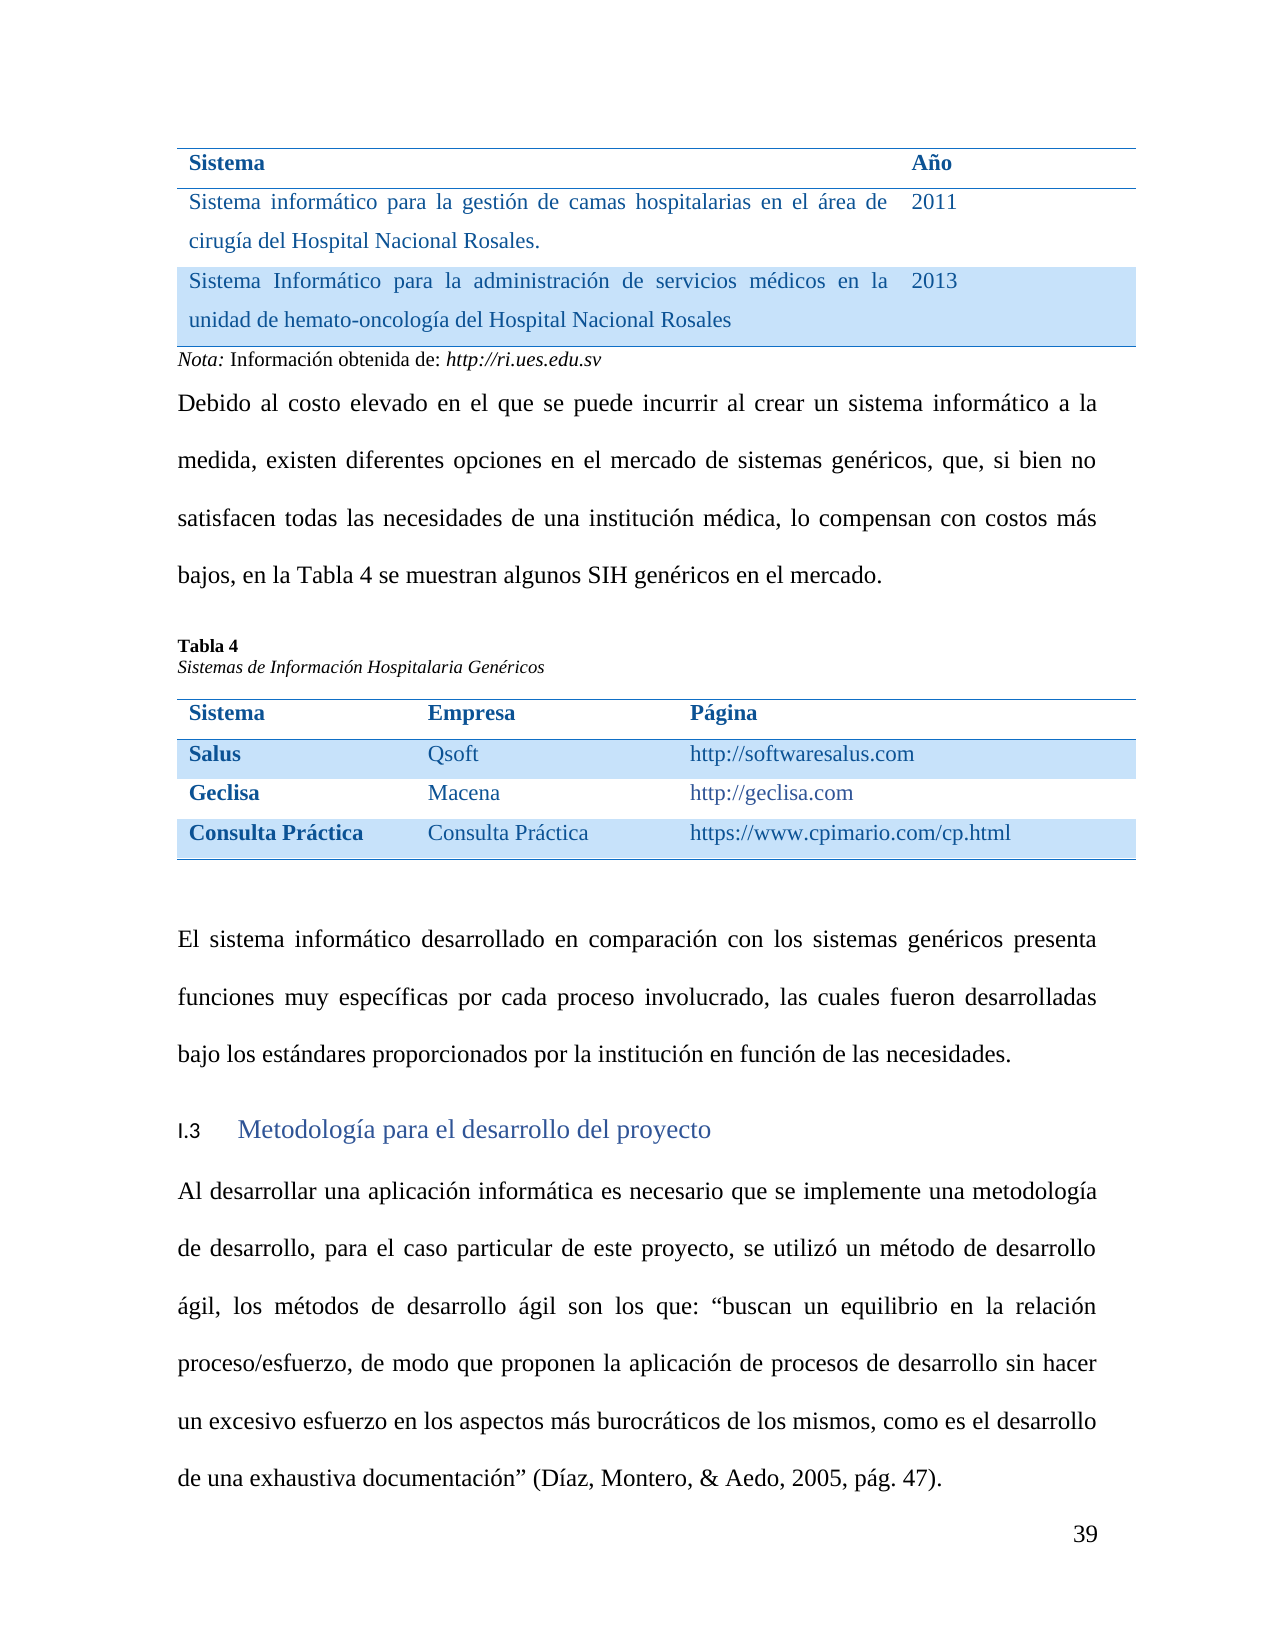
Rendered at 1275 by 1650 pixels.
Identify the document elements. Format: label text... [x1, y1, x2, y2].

table_cell Consulta Práctica [177, 819, 416, 858]
table_cell 2013 [900, 267, 1136, 346]
table_cell Consulta Práctica [416, 819, 679, 858]
table_cell Sistema informático para la gestión de camas hospitalarias en el área de cirugía del Hospital Nacional Rosales. [177, 189, 900, 267]
table_header Sistema [177, 149, 900, 188]
table_header Empresa [416, 700, 679, 739]
table_header Página [679, 700, 1136, 739]
table_cell http://geclisa.com [679, 780, 1136, 819]
text Al desarrollar una aplicación informática es necesario que se implemente una metodología de desarrollo, para el caso particular de este proyecto, se utilizó un método de desarrollo ágil, los métodos de desarrollo ágil son los que: “buscan un equilibrio en la relación proceso/esfuerzo, de modo que proponen la aplicación de procesos de desarrollo sin hacer un excesivo esfuerzo en los aspectos más burocráticos de los mismos, como es el desarrollo de una exhaustiva documentación” . [177, 1176, 1098, 1492]
table_cell https://www.cpimario.com/cp.html [679, 819, 1136, 858]
table_cell 2011 [900, 189, 1136, 267]
subtitle Metodología para el desarrollo del proyecto [177, 1113, 1098, 1144]
table_cell http://softwaresalus.com [679, 740, 1136, 779]
table_cell Sistema Informático para la administración de servicios médicos en la unidad de hemato-oncología del Hospital Nacional Rosales [177, 267, 900, 346]
text Tabla 4 Sistemas de Información Hospitalaria Genéricos [177, 634, 1098, 678]
table_cell Qsoft [416, 740, 679, 779]
text Debido al costo elevado en el que se puede incurrir al crear un sistema informático a la medida, existen diferentes opciones en el mercado de sistemas genéricos, que, si bien no satisfacen todas las necesidades de una institución médica, lo compensan con costos más bajos, en la Tabla 4 se muestran algunos SIH genéricos en el mercado. [177, 388, 1098, 589]
table_cell Salus [177, 740, 416, 779]
table_cell Macena [416, 780, 679, 819]
table_header Año [900, 149, 1136, 188]
text El sistema informático desarrollado en comparación con los sistemas genéricos presenta funciones muy específicas por cada proceso involucrado, las cuales fueron desarrolladas bajo los estándares proporcionados por la institución en función de las necesidades. [177, 924, 1098, 1068]
table_header Sistema [177, 700, 416, 739]
table_cell Geclisa [177, 780, 416, 819]
text Nota: Información obtenida de: http://ri.ues.edu.sv [177, 347, 1098, 371]
